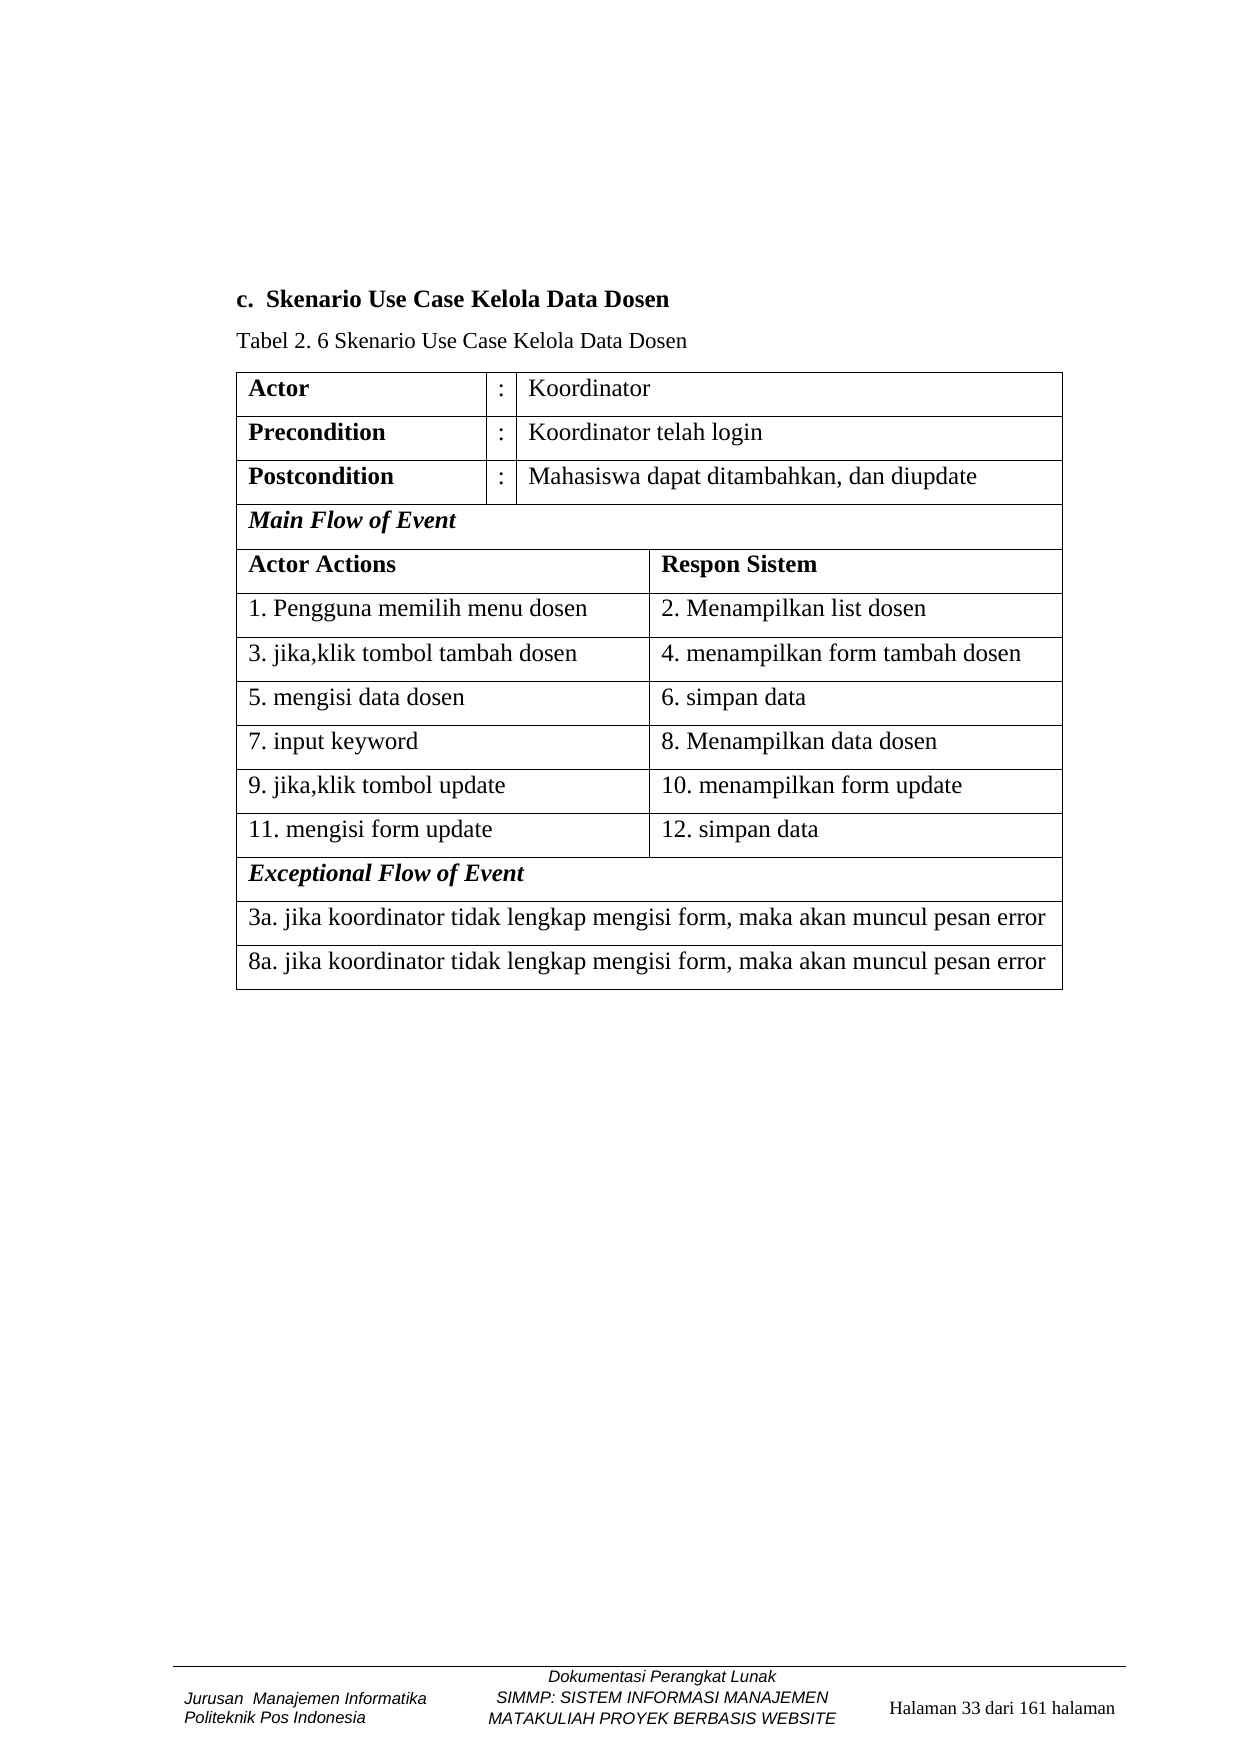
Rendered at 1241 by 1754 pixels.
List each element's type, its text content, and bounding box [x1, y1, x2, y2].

table_cell 4. menampilkan form tambah dosen [650, 638, 1062, 681]
table_cell Koordinator telah login [517, 417, 1062, 460]
table_cell Respon Sistem [650, 550, 1062, 592]
table_cell 9. jika,klik tombol update [237, 770, 649, 813]
table_header : [487, 373, 516, 416]
table_cell 10. menampilkan form update [650, 770, 1062, 813]
table_cell Main Flow of Event [237, 505, 1062, 548]
table_cell 7. input keyword [237, 726, 649, 769]
table_cell 12. simpan data [650, 814, 1062, 857]
table_cell : [487, 461, 516, 504]
table_cell 1. Pengguna memilih menu dosen [237, 594, 649, 637]
table_cell Precondition [237, 417, 486, 460]
table_cell 3. jika,klik tombol tambah dosen [237, 638, 649, 681]
table_cell : [487, 417, 516, 460]
text Tabel 2. 6 Skenario Use Case Kelola Data Dosen [236, 327, 1063, 353]
table_cell 5. mengisi data dosen [237, 682, 649, 725]
table_cell 8a. jika koordinator tidak lengkap mengisi form, maka akan muncul pesan error [237, 946, 1062, 989]
table_header Actor [237, 373, 486, 416]
table_cell 3a. jika koordinator tidak lengkap mengisi form, maka akan muncul pesan error [237, 902, 1062, 945]
table_cell Actor Actions [237, 550, 649, 592]
table_cell 8. Menampilkan data dosen [650, 726, 1062, 769]
table_cell 2. Menampilkan list dosen [650, 594, 1062, 637]
table_cell 6. simpan data [650, 682, 1062, 725]
list Skenario Use Case Kelola Data Dosen [236, 284, 1063, 313]
table_header Koordinator [517, 373, 1062, 416]
table_cell 11. mengisi form update [237, 814, 649, 857]
table_cell Exceptional Flow of Event [237, 858, 1062, 901]
table_cell Mahasiswa dapat ditambahkan, dan diupdate [517, 461, 1062, 504]
table_cell Postcondition [237, 461, 486, 504]
